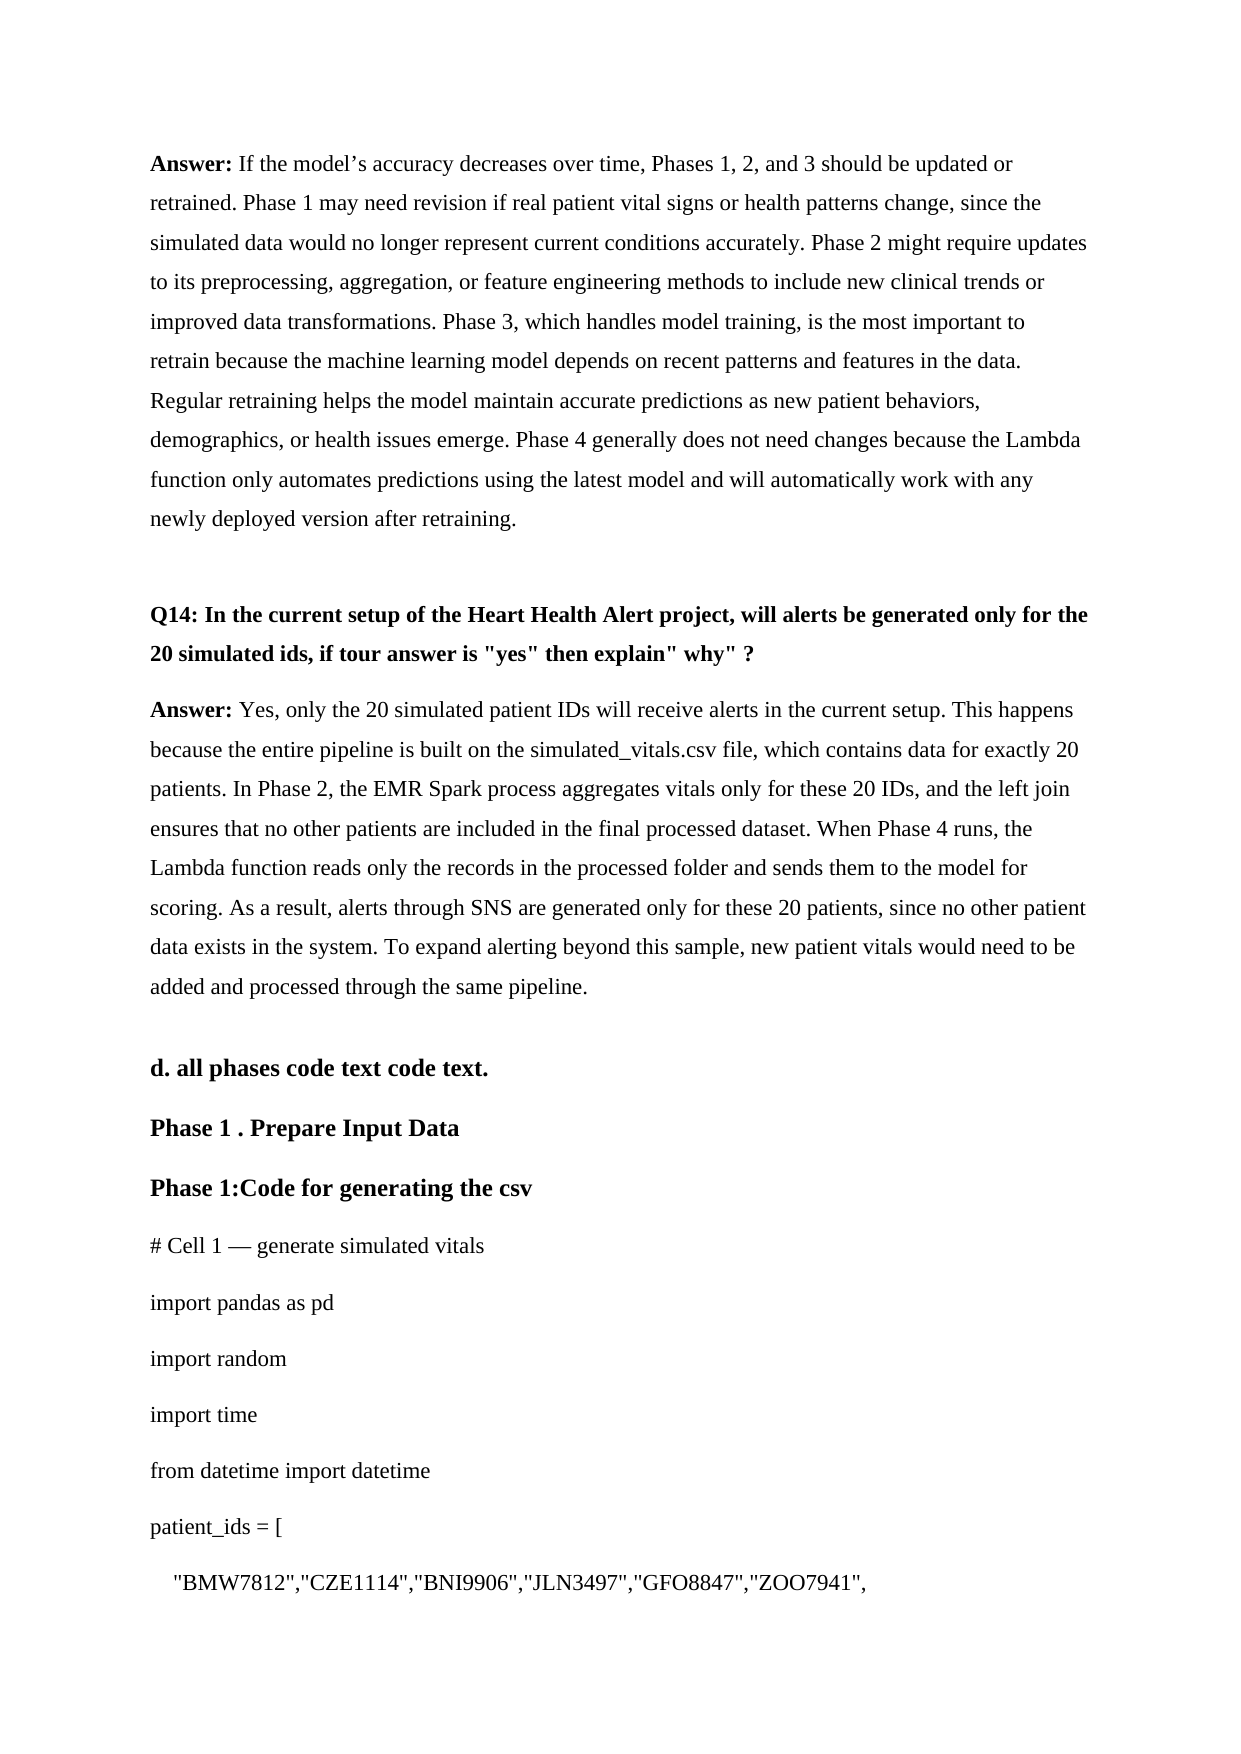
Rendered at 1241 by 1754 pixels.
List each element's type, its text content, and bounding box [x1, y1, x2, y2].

text patient_ids = [ [150, 1513, 1090, 1539]
subtitle Answer: If the model’s accuracy decreases over time, Phases 1, 2, and 3 should be updated or retrained. Phase 1 may need revision if real patient vital signs or health patterns change, since the simulated data would no longer represent current conditions accurately. Phase 2 might require updates to its preprocessing, aggregation, or feature engineering methods to include new clinical trends or improved data transformations. Phase 3, which handles model training, is the most important to retrain because the machine learning model depends on recent patterns and features in the data. Regular retraining helps the model maintain accurate predictions as new patient behaviors, demographics, or health issues emerge. Phase 4 generally does not need changes because the Lambda function only automates predictions using the latest model and will automatically work with any newly deployed version after retraining. [150, 150, 1090, 532]
text Phase 1 . Prepare Input Data [150, 1113, 1090, 1142]
text from datetime import datetime [150, 1457, 1090, 1483]
text import time [150, 1401, 1090, 1427]
text Answer: Yes, only the 20 simulated patient IDs will receive alerts in the current setup. This happens because the entire pipeline is built on the simulated_vitals.csv file, which contains data for exactly 20 patients. In Phase 2, the EMR Spark process aggregates vitals only for these 20 IDs, and the left join ensures that no other patients are included in the final processed dataset. When Phase 4 runs, the Lambda function reads only the records in the processed folder and sends them to the model for scoring. As a result, alerts through SNS are generated only for these 20 patients, since no other patient data exists in the system. To expand alerting beyond this sample, new patient vitals would need to be added and processed through the same pipeline. d. all phases code text code text. [150, 697, 1090, 1082]
text Q14: In the current setup of the Heart Health Alert project, will alerts be generated only for the 20 simulated ids, if tour answer is "yes" then explain" why" ? [150, 561, 1090, 667]
text import pandas as pd [150, 1289, 1090, 1315]
text "BMW7812","CZE1114","BNI9906","JLN3497","GFO8847","ZOO7941", [150, 1569, 1090, 1596]
text # Cell 1 — generate simulated vitals [150, 1232, 1090, 1259]
text Phase 1:Code for generating the csv [150, 1173, 1090, 1201]
text import random [150, 1345, 1090, 1371]
